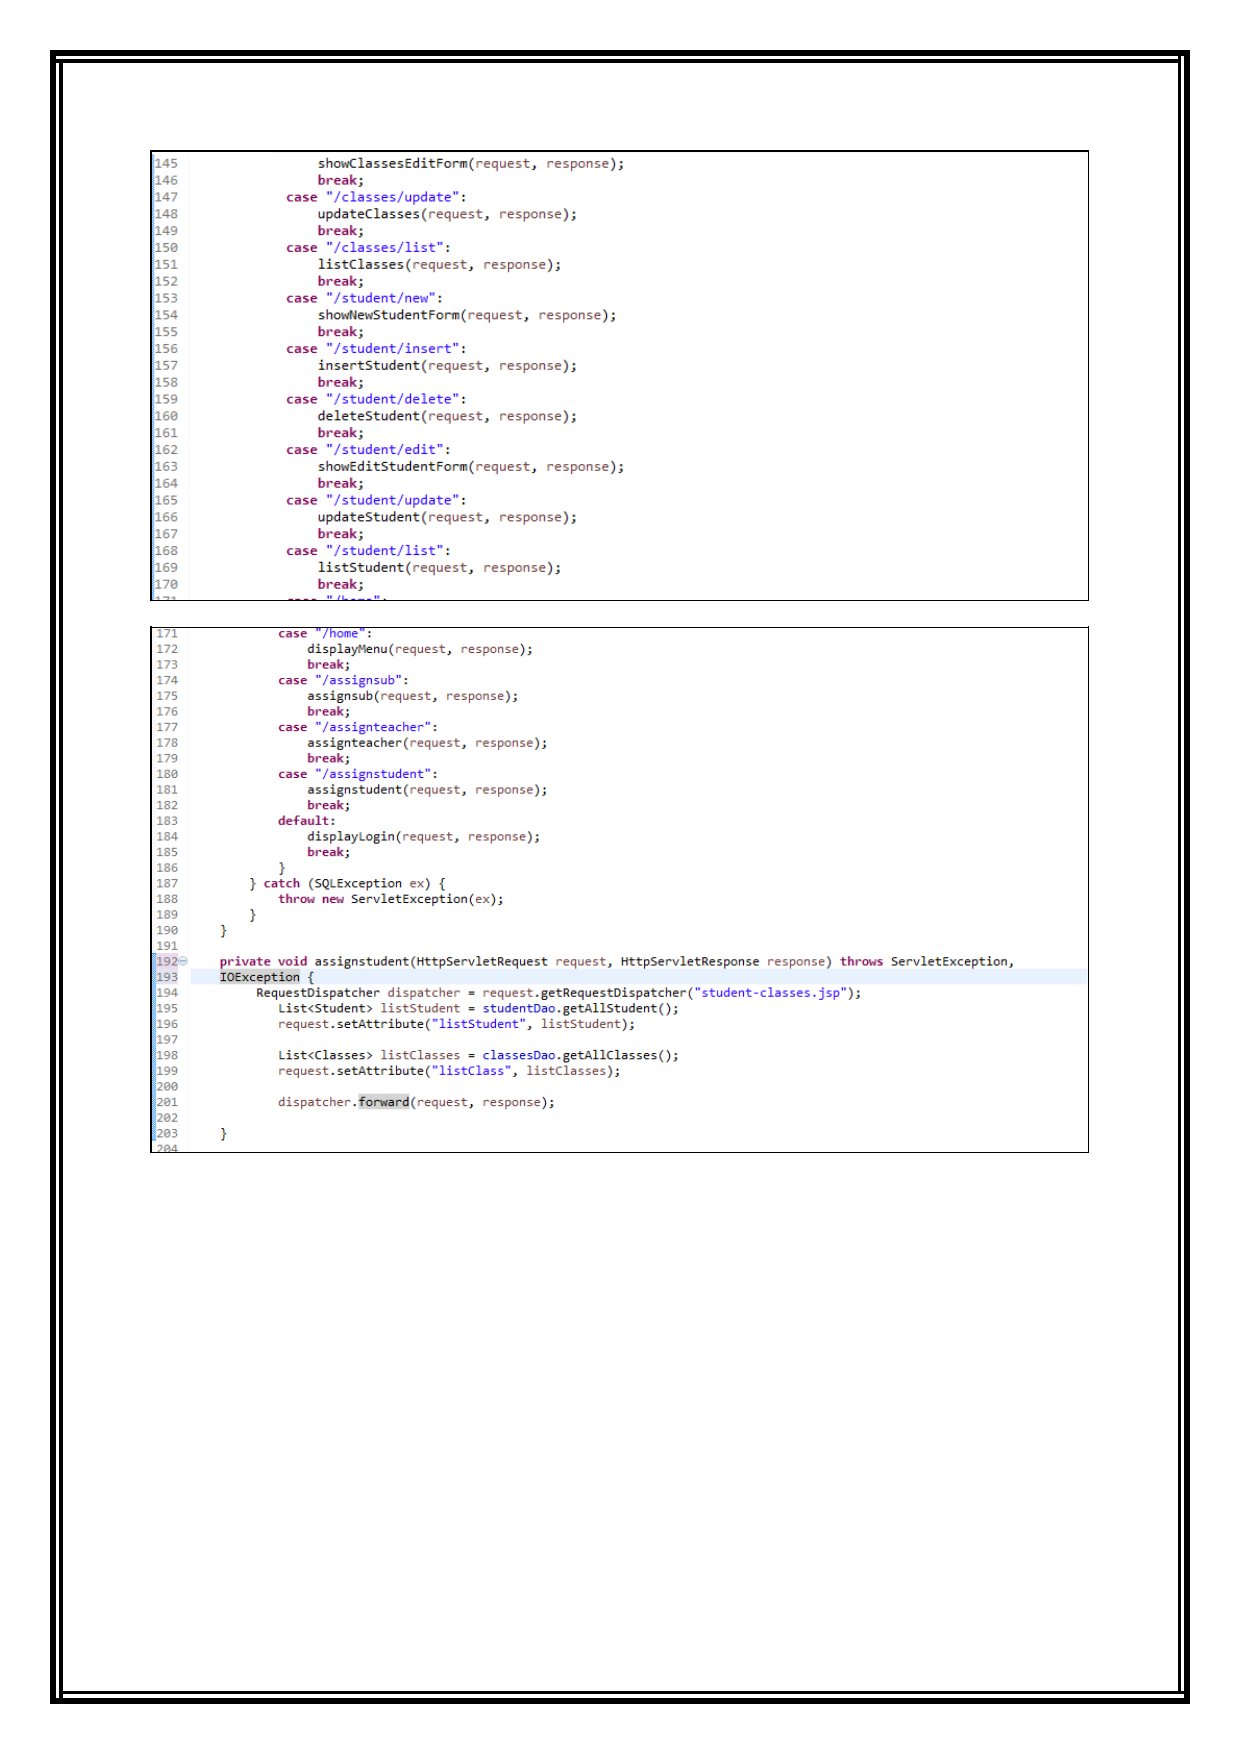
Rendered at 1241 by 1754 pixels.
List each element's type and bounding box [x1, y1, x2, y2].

picture [152, 152, 1088, 600]
picture [152, 628, 1088, 1152]
